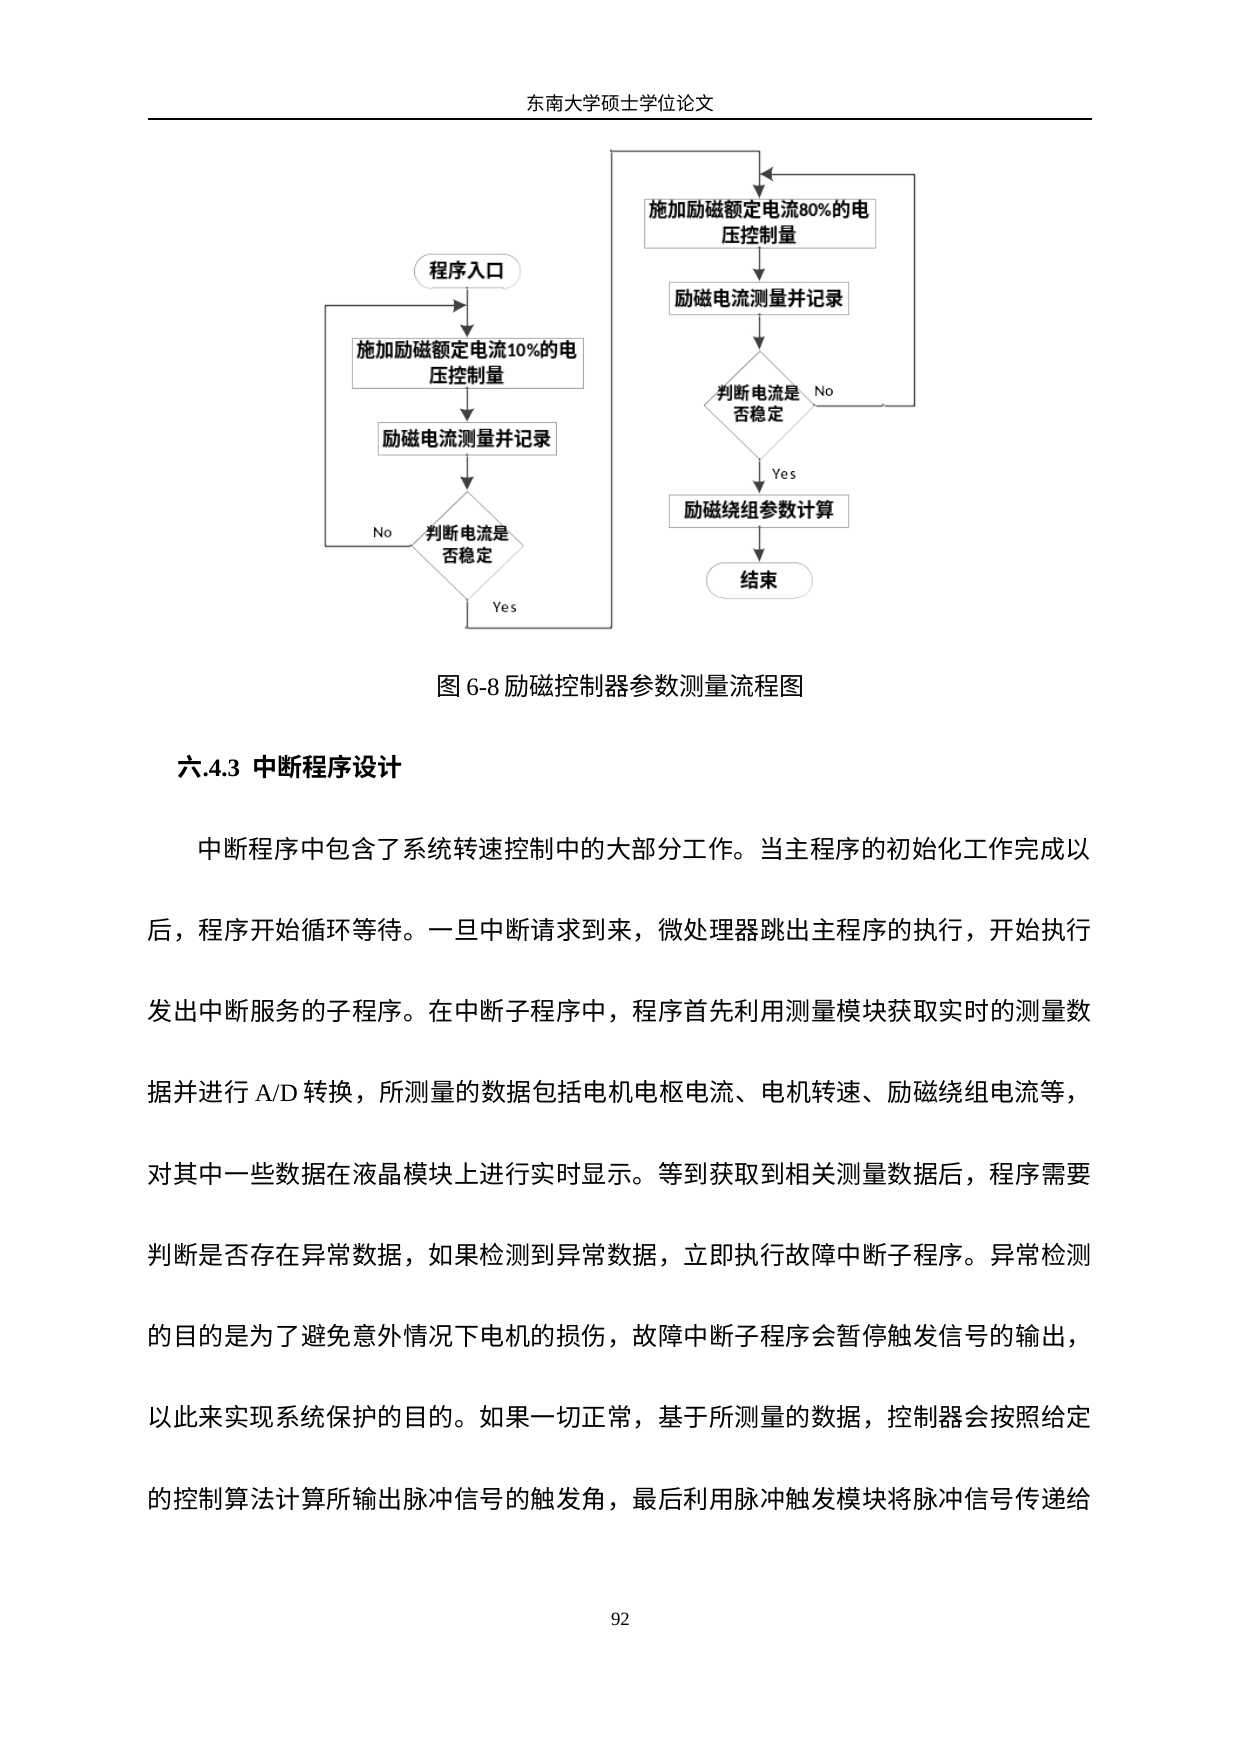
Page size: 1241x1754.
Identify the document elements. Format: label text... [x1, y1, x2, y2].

text 图6-8励磁控制器参数测量流程图 [148, 652, 1092, 717]
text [148, 815, 1092, 1530]
subtitle 中断程序设计 [177, 733, 1092, 798]
